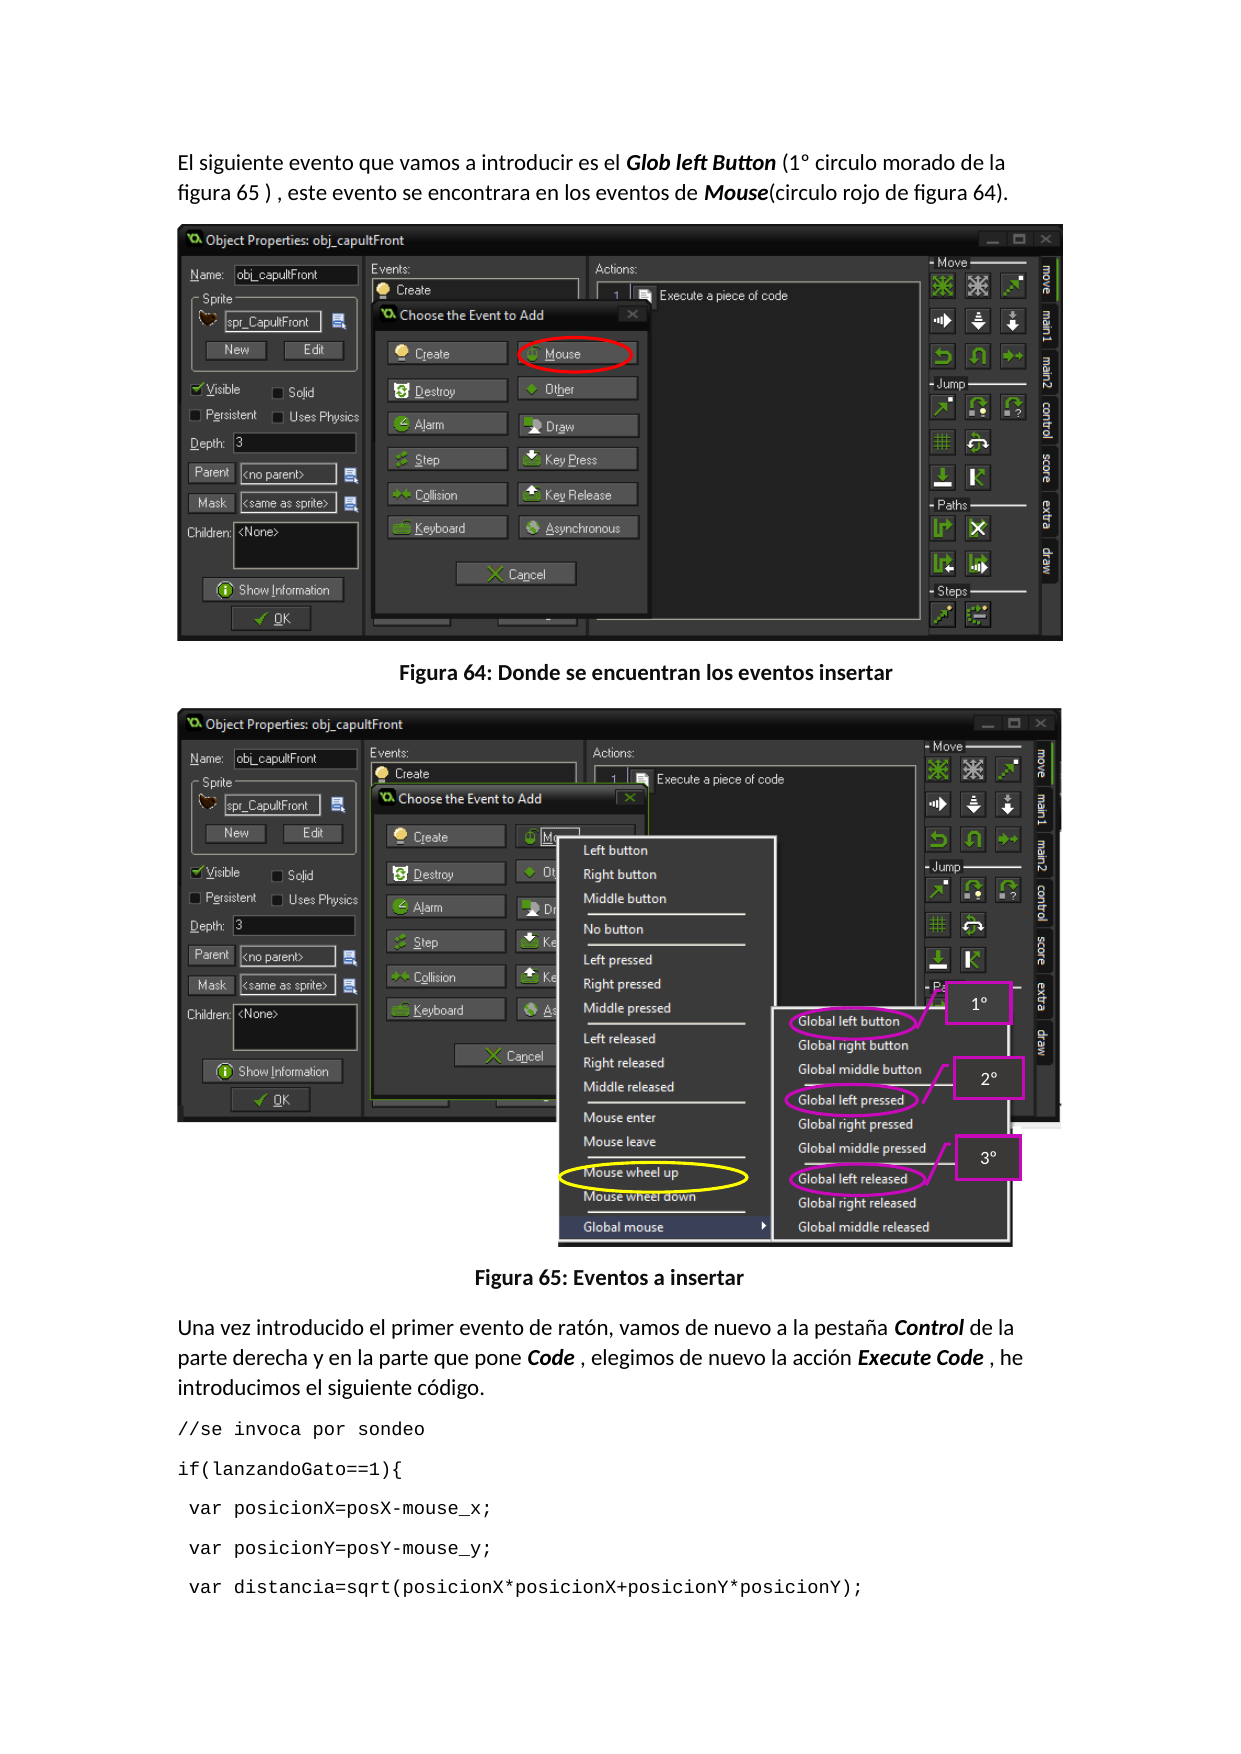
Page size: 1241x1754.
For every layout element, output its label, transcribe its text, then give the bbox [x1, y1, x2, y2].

picture [177, 224, 1063, 641]
text Una vez introducido el primer evento de ratón, vamos de nuevo a la pestaña Control de la parte derecha y en la parte que pone Code , elegimos de nuevo la acción Execute Code , he introducimos el siguiente código. [177, 1313, 1063, 1401]
text var distancia=sqrt(posicionX*posicionX+posicionY*posicionY); [177, 1578, 1063, 1599]
picture [177, 706, 1062, 1247]
text El siguiente evento que vamos a introducir es el Glob left Button (1º circulo morado de la figura 65 ) , este evento se encontrara en los eventos de Mouse(circulo rojo de figura 64). [177, 148, 1063, 206]
text var posicionY=posY-mouse_y; [177, 1539, 1063, 1560]
text if(lanzandoGato==1){ [177, 1459, 1063, 1481]
text //se invoca por sondeo [177, 1420, 1063, 1441]
text var posicionX=posX-mouse_x; [177, 1499, 1063, 1520]
